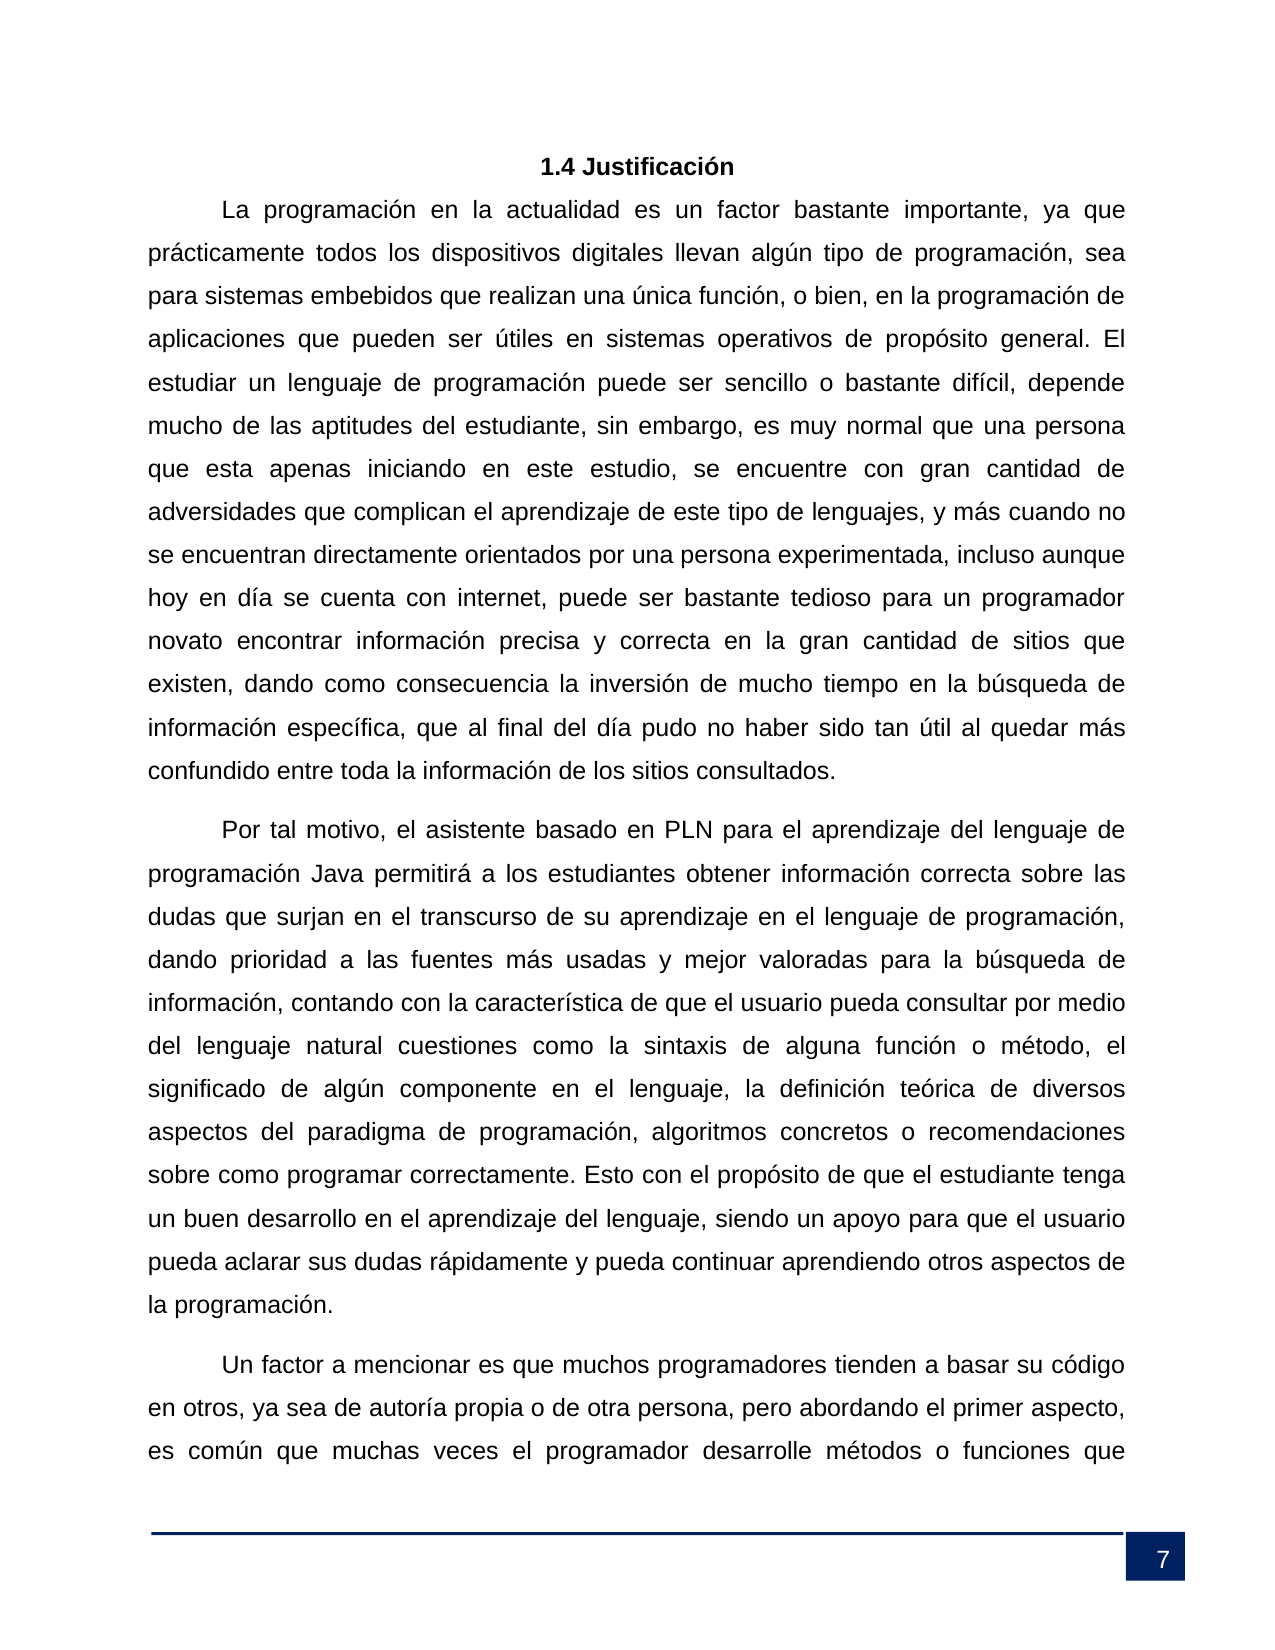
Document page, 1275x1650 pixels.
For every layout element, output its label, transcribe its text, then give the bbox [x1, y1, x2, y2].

text Por tal motivo, el asistente basado en PLN para el aprendizaje del lenguaje de programación Java permitirá a los estudiantes obtener información correcta sobre las dudas que surjan en el transcurso de su aprendizaje en el lenguaje de programación, dando prioridad a las fuentes más usadas y mejor valoradas para la búsqueda de información, contando con la característica de que el usuario pueda consultar por medio del lenguaje natural cuestiones como la sintaxis de alguna función o método, el significado de algún componente en el lenguaje, la definición teórica de diversos aspectos del paradigma de programación, algoritmos concretos o recomendaciones sobre como programar correctamente. Esto con el propósito de que el estudiante tenga un buen desarrollo en el aprendizaje del lenguaje, siendo un apoyo para que el usuario pueda aclarar sus dudas rápidamente y pueda continuar aprendiendo otros aspectos de la programación. [148, 815, 1127, 1318]
text La programación en la actualidad es un factor bastante importante, ya que prácticamente todos los dispositivos digitales llevan algún tipo de programación, sea para sistemas embebidos que realizan una única función, o bien, en la programación de aplicaciones que pueden ser útiles en sistemas operativos de propósito general. El estudiar un lenguaje de programación puede ser sencillo o bastante difícil, depende mucho de las aptitudes del estudiante, sin embargo, es muy normal que una persona que esta apenas iniciando en este estudio, se encuentre con gran cantidad de adversidades que complican el aprendizaje de este tipo de lenguajes, y más cuando no se encuentran directamente orientados por una persona experimentada, incluso aunque hoy en día se cuenta con internet, puede ser bastante tedioso para un programador novato encontrar información precisa y correcta en la gran cantidad de sitios que existen, dando como consecuencia la inversión de mucho tiempo en la búsqueda de información específica, que al final del día pudo no haber sido tan útil al quedar más confundido entre toda la información de los sitios consultados. [148, 195, 1127, 784]
subtitle 1.4 Justificación [148, 152, 1127, 181]
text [148, 1349, 1127, 1464]
